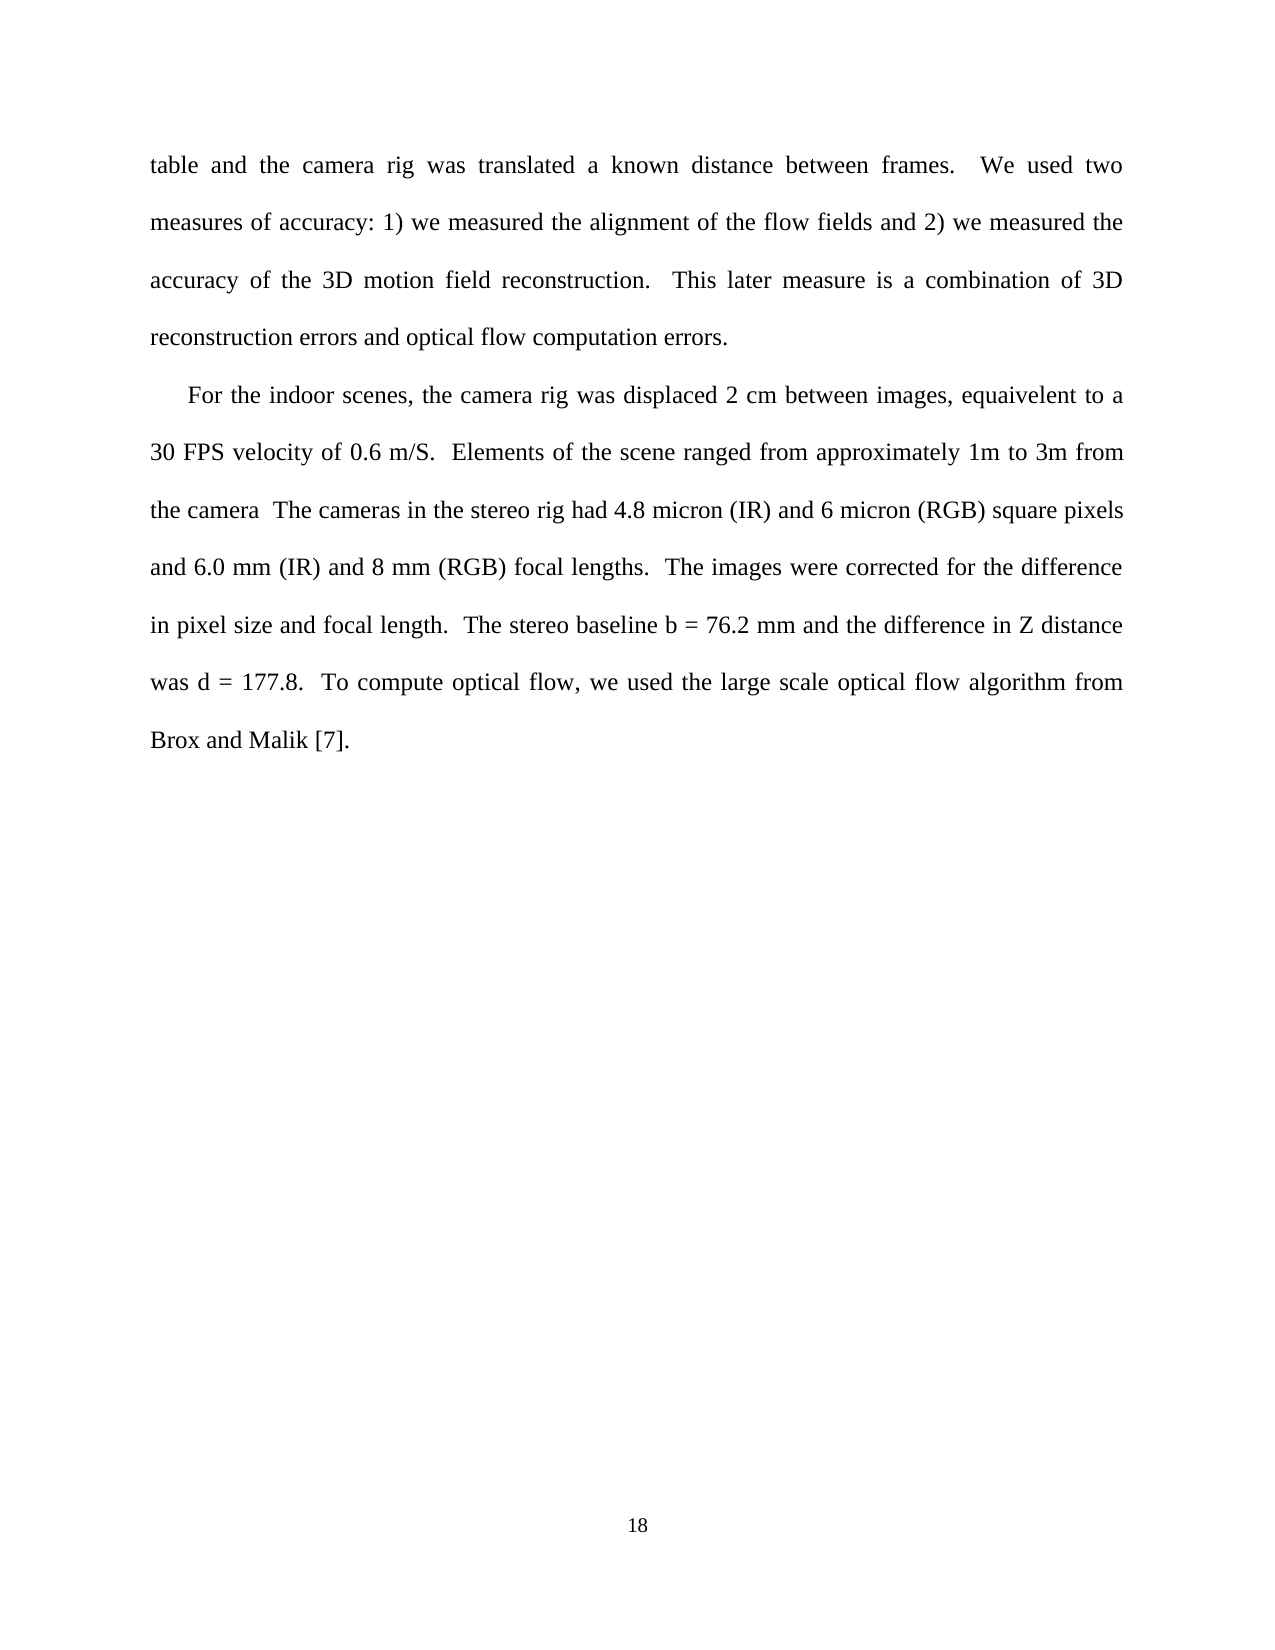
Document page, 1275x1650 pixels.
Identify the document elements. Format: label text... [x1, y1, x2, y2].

text For the indoor scenes, the camera rig was displaced 2 cm between images, equaivelent to a 30 FPS velocity of 0.6 m/S. Elements of the scene ranged from approximately 1m to 3m from the camera The cameras in the stereo rig had 4.8 micron (IR) and 6 micron (RGB) square pixels and 6.0 mm (IR) and 8 mm (RGB) focal lengths. The images were corrected for the difference in pixel size and focal length. The stereo baseline b = 76.2 mm and the difference in Z distance was d = 177.8. To compute optical flow, we used the large scale optical flow algorithm from Brox and Malik [7]. [150, 380, 1125, 754]
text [150, 150, 1125, 351]
